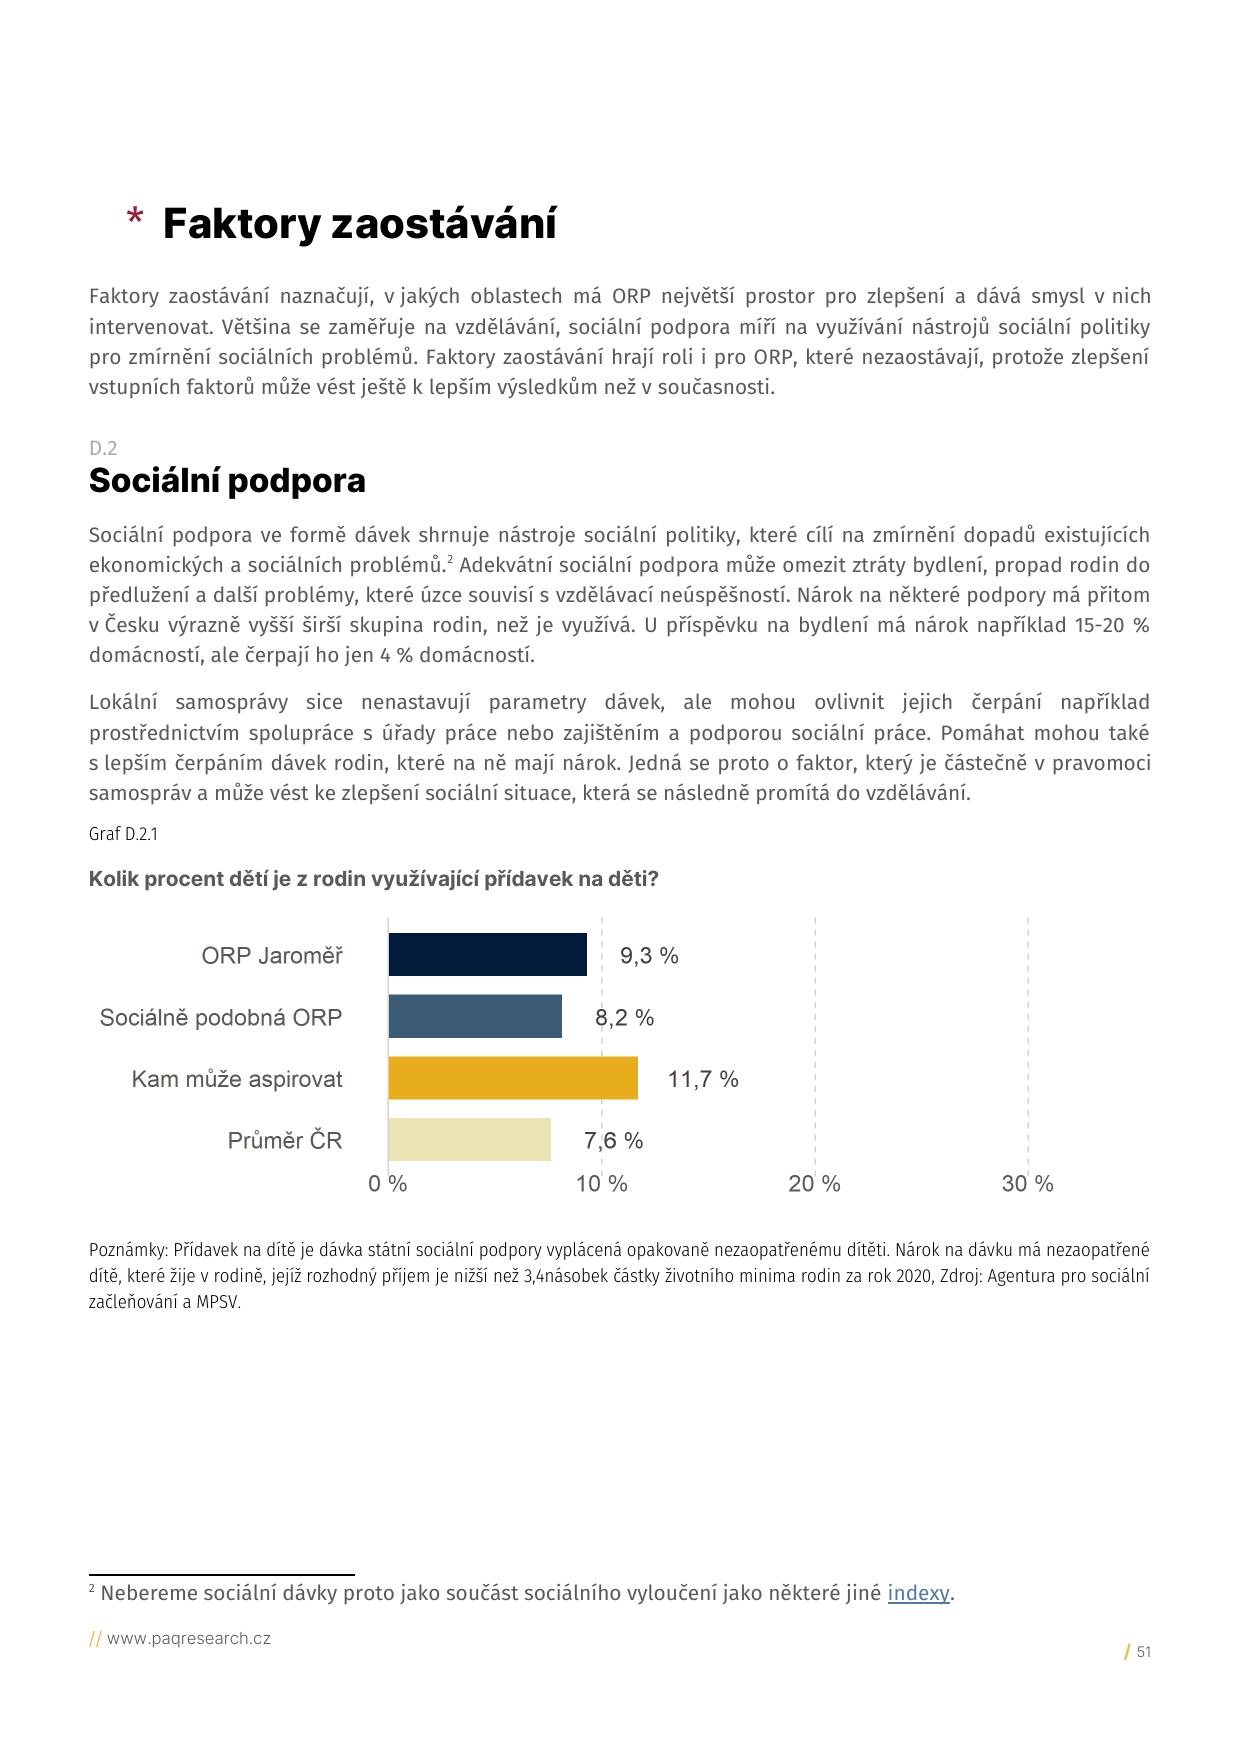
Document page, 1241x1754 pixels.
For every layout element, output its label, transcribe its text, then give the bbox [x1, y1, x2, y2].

subtitle Sociální podpora [89, 461, 1152, 501]
text Poznámky: Přídavek na dítě je dávka státní sociální podpory vyplácená opakovaně nezaopatřenému dítěti. Nárok na dávku má nezaopatřené dítě, které žije v rodině, jejíž rozhodný příjem je nižší než 3,4násobek částky životního minima rodin za rok 2020, Zdroj: Agentura pro sociální začleňování a MPSV. [89, 1239, 1152, 1313]
subtitle Faktory zaostávání [126, 198, 1152, 249]
text Kolik procent dětí je z rodin využívající přídavek na děti? [89, 861, 1152, 891]
text D.2 [89, 430, 1152, 461]
picture [88, 891, 1139, 1223]
text Sociální podpora ve formě dávek shrnuje nástroje sociální politiky, které cílí na zmírnění dopadů existujících ekonomických a sociálních problémů. Adekvátní sociální podpora může omezit ztráty bydlení, propad rodin do předlužení a další problémy, které úzce souvisí s vzdělávací neúspěšností. Nárok na některé podpory má přitom v Česku výrazně vyšší širší skupina rodin, než je využívá. U příspěvku na bydlení má nárok například 15-20 % domácností, ale čerpají ho jen 4 % domácností. [89, 517, 1152, 668]
text Faktory zaostávání naznačují, v jakých oblastech má ORP největší prostor pro zlepšení a dává smysl v nich intervenovat. Většina se zaměřuje na vzdělávání, sociální podpora míří na využívání nástrojů sociální politiky pro zmírnění sociálních problémů. Faktory zaostávání hrají roli i pro ORP, které nezaostávají, protože zlepšení vstupních faktorů může vést ještě k lepším výsledkům než v současnosti. [89, 279, 1152, 400]
text Lokální samosprávy sice nenastavují parametry dávek, ale mohou ovlivnit jejich čerpání například prostřednictvím spolupráce s úřady práce nebo zajištěním a podporou sociální práce. Pomáhat mohou také s lepším čerpáním dávek rodin, které na ně mají nárok. Jedná se proto o faktor, který je částečně v pravomoci samospráv a může vést ke zlepšení sociální situace, která se následně promítá do vzdělávání. [89, 685, 1152, 806]
text Graf D.2.1 [89, 822, 1152, 845]
